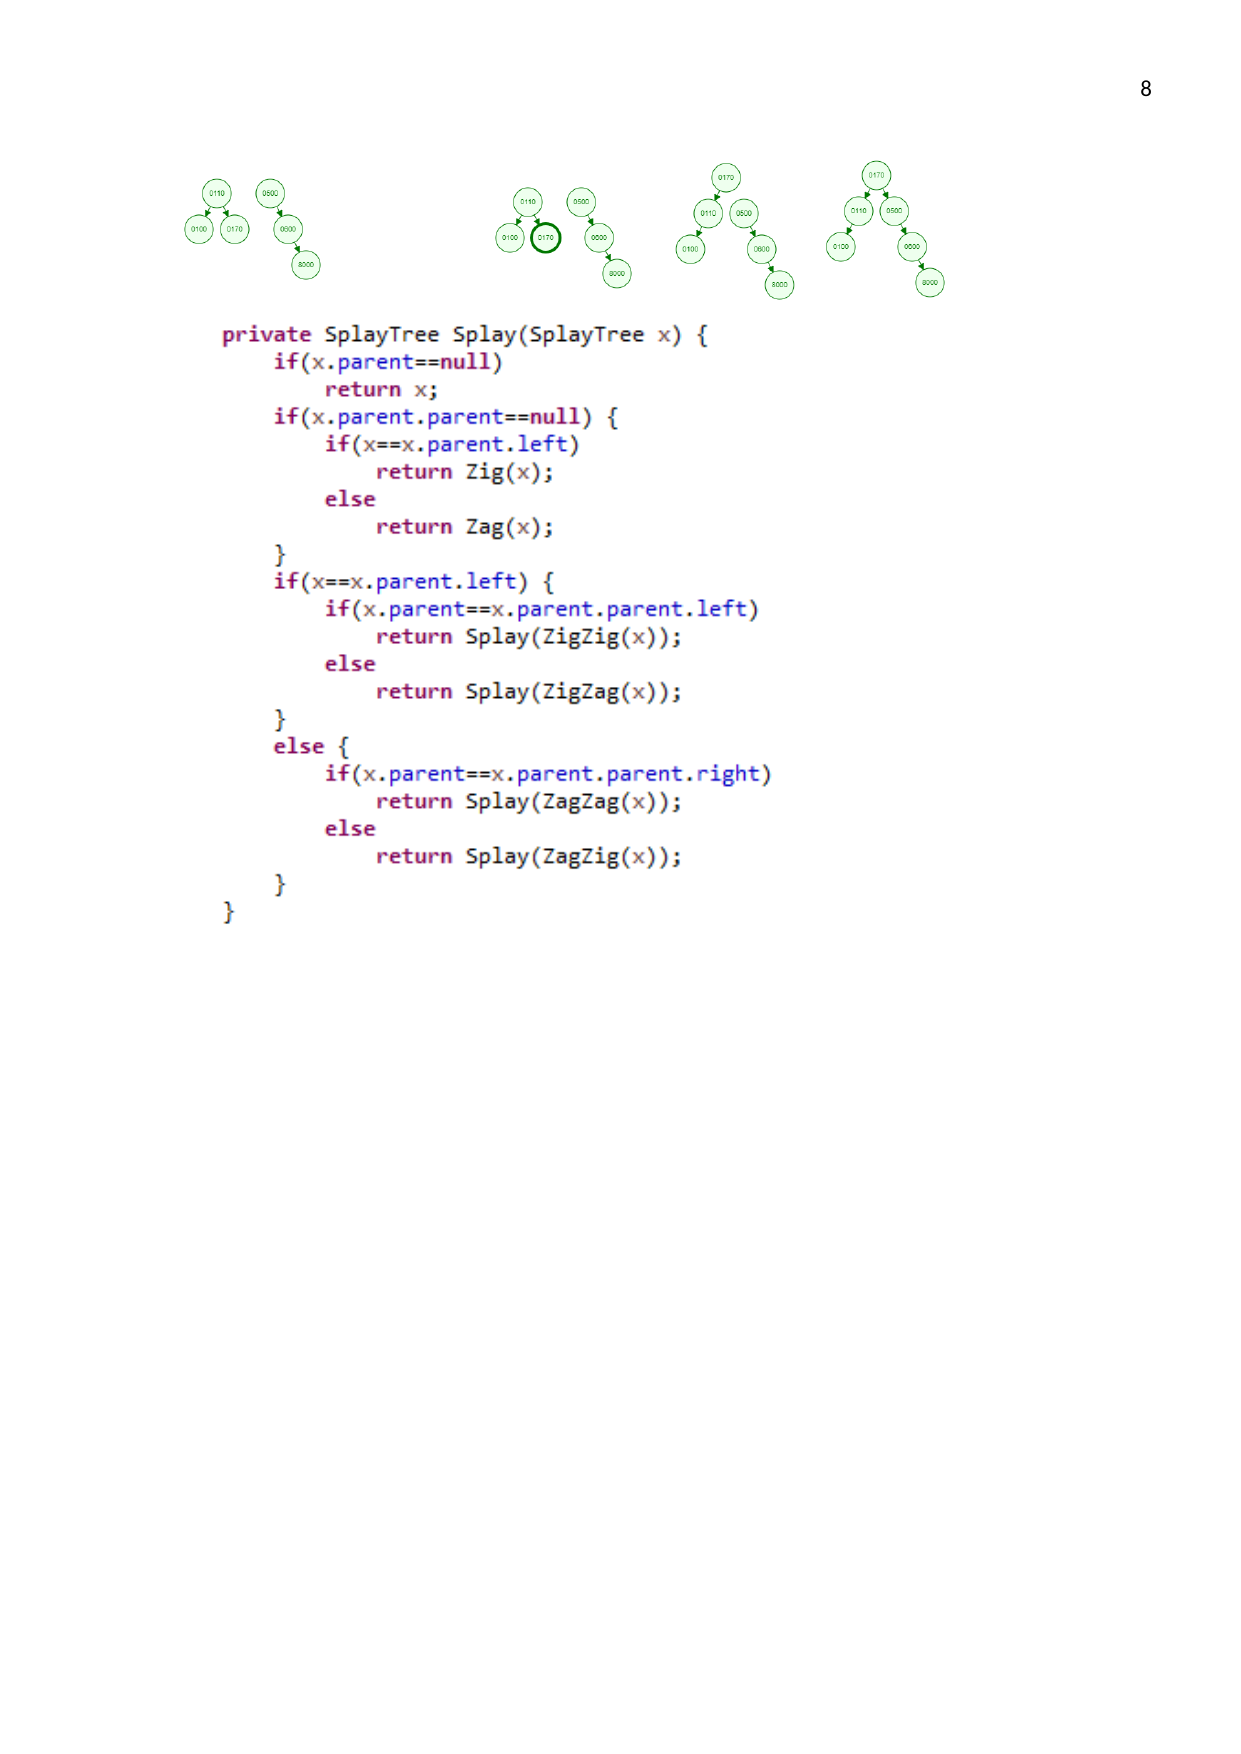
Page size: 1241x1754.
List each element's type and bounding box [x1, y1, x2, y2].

picture [177, 129, 337, 304]
picture [666, 151, 803, 306]
picture [487, 151, 653, 304]
picture [182, 322, 921, 936]
picture [811, 151, 960, 304]
